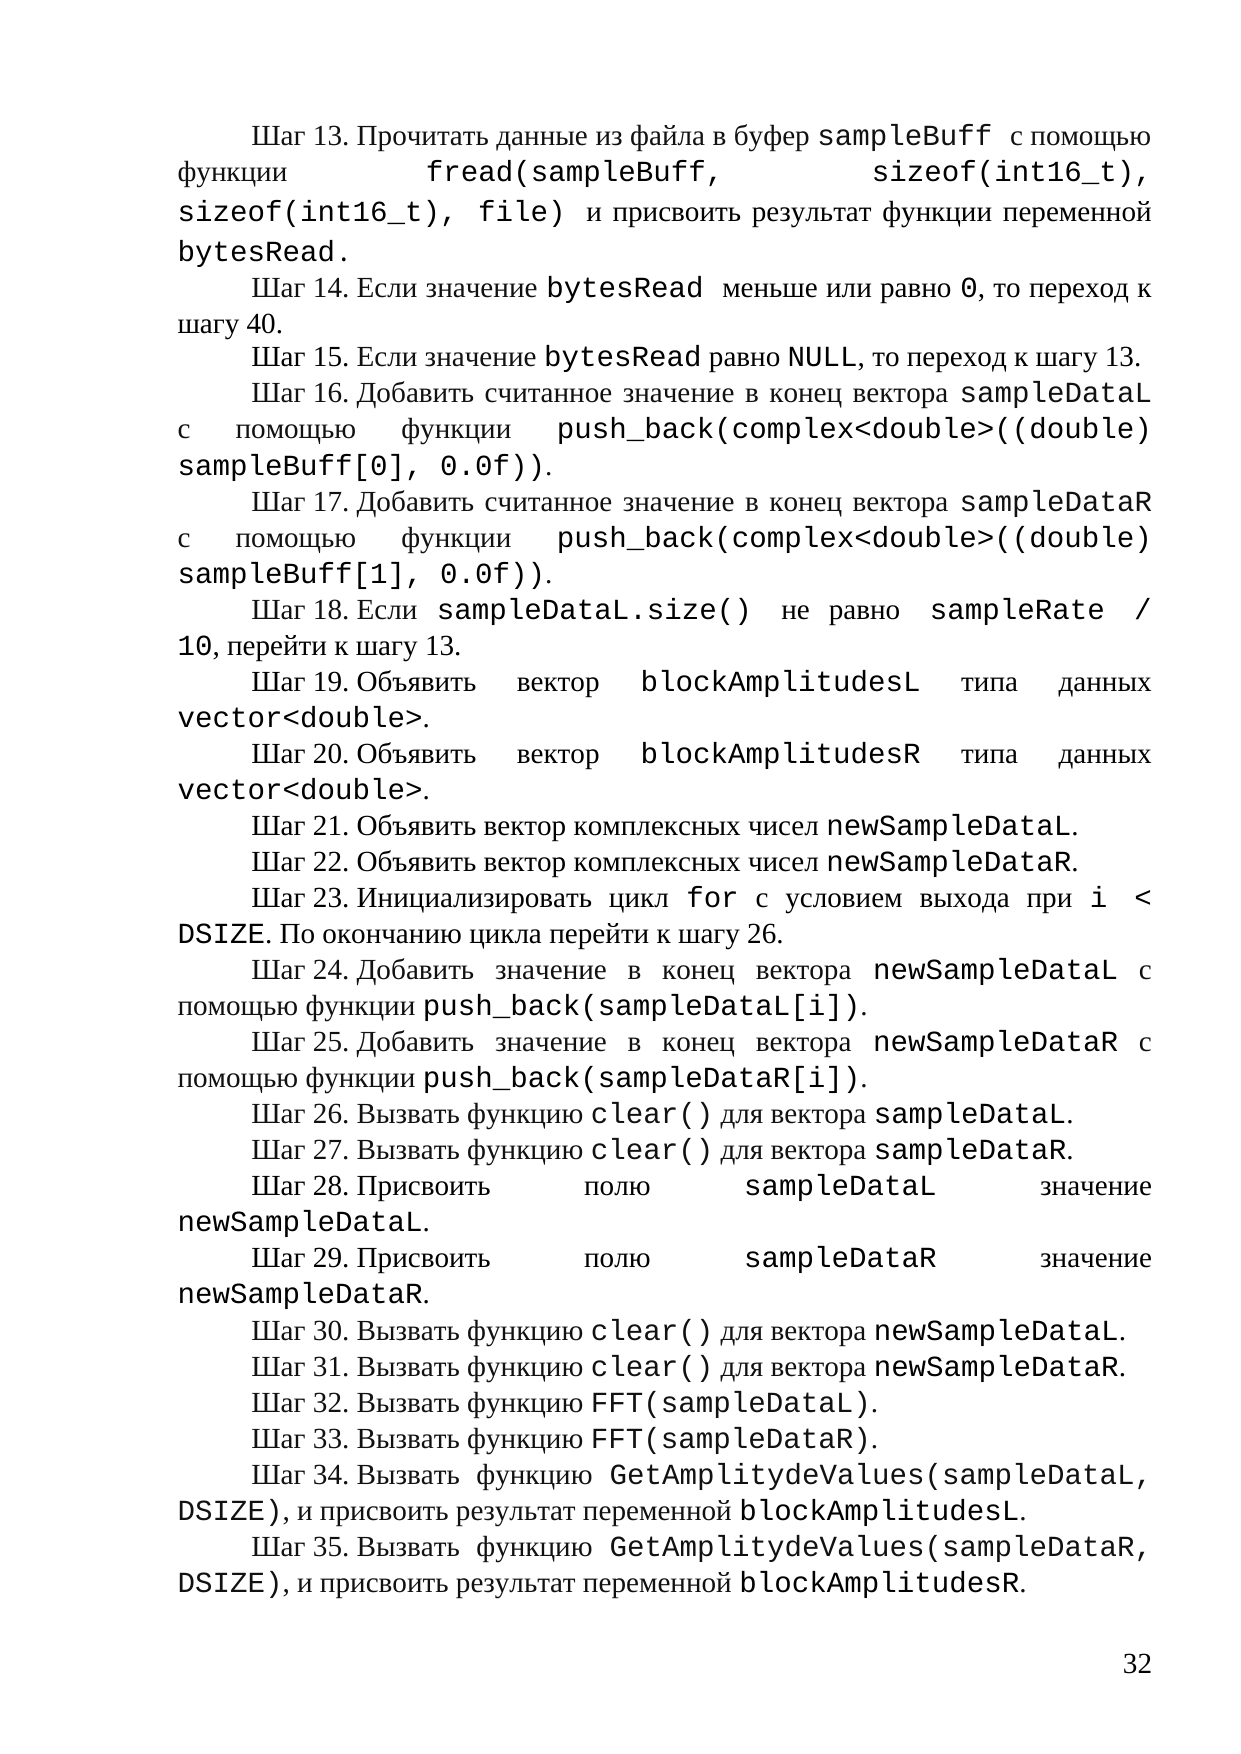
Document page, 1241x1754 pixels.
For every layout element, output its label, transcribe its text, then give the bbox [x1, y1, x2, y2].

text Шаг 19. Объявить вектор blockAmplitudesL типа данных vector<double>. [177, 664, 1152, 736]
text Шаг 16. Добавить считанное значение в конец вектора sampleDataL с помощью функции push_back(complex<double>((double) sampleBuff[0], 0.0f)). [177, 376, 1152, 484]
text Шаг 15. Если значение bytesRead равно NULL, то переход к шагу 13. [177, 339, 1152, 376]
text Шаг 31. Вызвать функцию clear() для вектора newSampleDataR. [177, 1349, 1152, 1385]
text Шаг 28. Присвоить полю sampleDataL значение newSampleDataL. [177, 1168, 1152, 1241]
text Шаг 14. Если значение bytesRead меньше или равно 0, то переход к шагу 40. [177, 270, 1152, 339]
text Шаг 20. Объявить вектор blockAmplitudesR типа данных vector<double>. [177, 736, 1152, 808]
text Шаг 33. Вызвать функцию FFT(sampleDataR). [177, 1421, 1152, 1457]
text Шаг 17. Добавить считанное значение в конец вектора sampleDataR с помощью функции push_back(complex<double>((double) sampleBuff[1], 0.0f)). [177, 484, 1152, 592]
text Шаг 32. Вызвать функцию FFT(sampleDataL). [177, 1385, 1152, 1421]
text Шаг 25. Добавить значение в конец вектора newSampleDataR с помощью функции push_back(sampleDataR[i]). [177, 1024, 1152, 1096]
text Шаг 22. Объявить вектор комплексных чисел newSampleDataR. [177, 844, 1152, 880]
text Шаг 35. Вызвать функцию GetAmplitydeValues(sampleDataR, DSIZE), и присвоить результат переменной blockAmplitudesR. [177, 1529, 1152, 1601]
text Шаг 26. Вызвать функцию clear() для вектора sampleDataL. [177, 1096, 1152, 1132]
text Шаг 18. Если sampleDataL.size() не равно sampleRate / 10, перейти к шагу 13. [177, 592, 1152, 664]
text Шаг 29. Присвоить полю sampleDataR значение newSampleDataR. [177, 1241, 1152, 1313]
text Шаг 27. Вызвать функцию clear() для вектора sampleDataR. [177, 1132, 1152, 1168]
text Шаг 34. Вызвать функцию GetAmplitydeValues(sampleDataL, DSIZE), и присвоить результат переменной blockAmplitudesL. [177, 1457, 1152, 1529]
text Шаг 30. Вызвать функцию clear() для вектора newSampleDataL. [177, 1313, 1152, 1349]
text Шаг 24. Добавить значение в конец вектора newSampleDataL с помощью функции push_back(sampleDataL[i]). [177, 952, 1152, 1024]
text Шаг 23. Инициализировать цикл for с условием выхода при i < DSIZE. По окончанию цикла перейти к шагу 26. [177, 880, 1152, 952]
text Шаг 13. Прочитать данные из файла в буфер sampleBuff с помощью функции fread(sampleBuff, sizeof(int16_t), sizeof(int16_t), file) и присвоить результат функции переменной bytesRead. [177, 118, 1152, 270]
text Шаг 21. Объявить вектор комплексных чисел newSampleDataL. [177, 808, 1152, 844]
